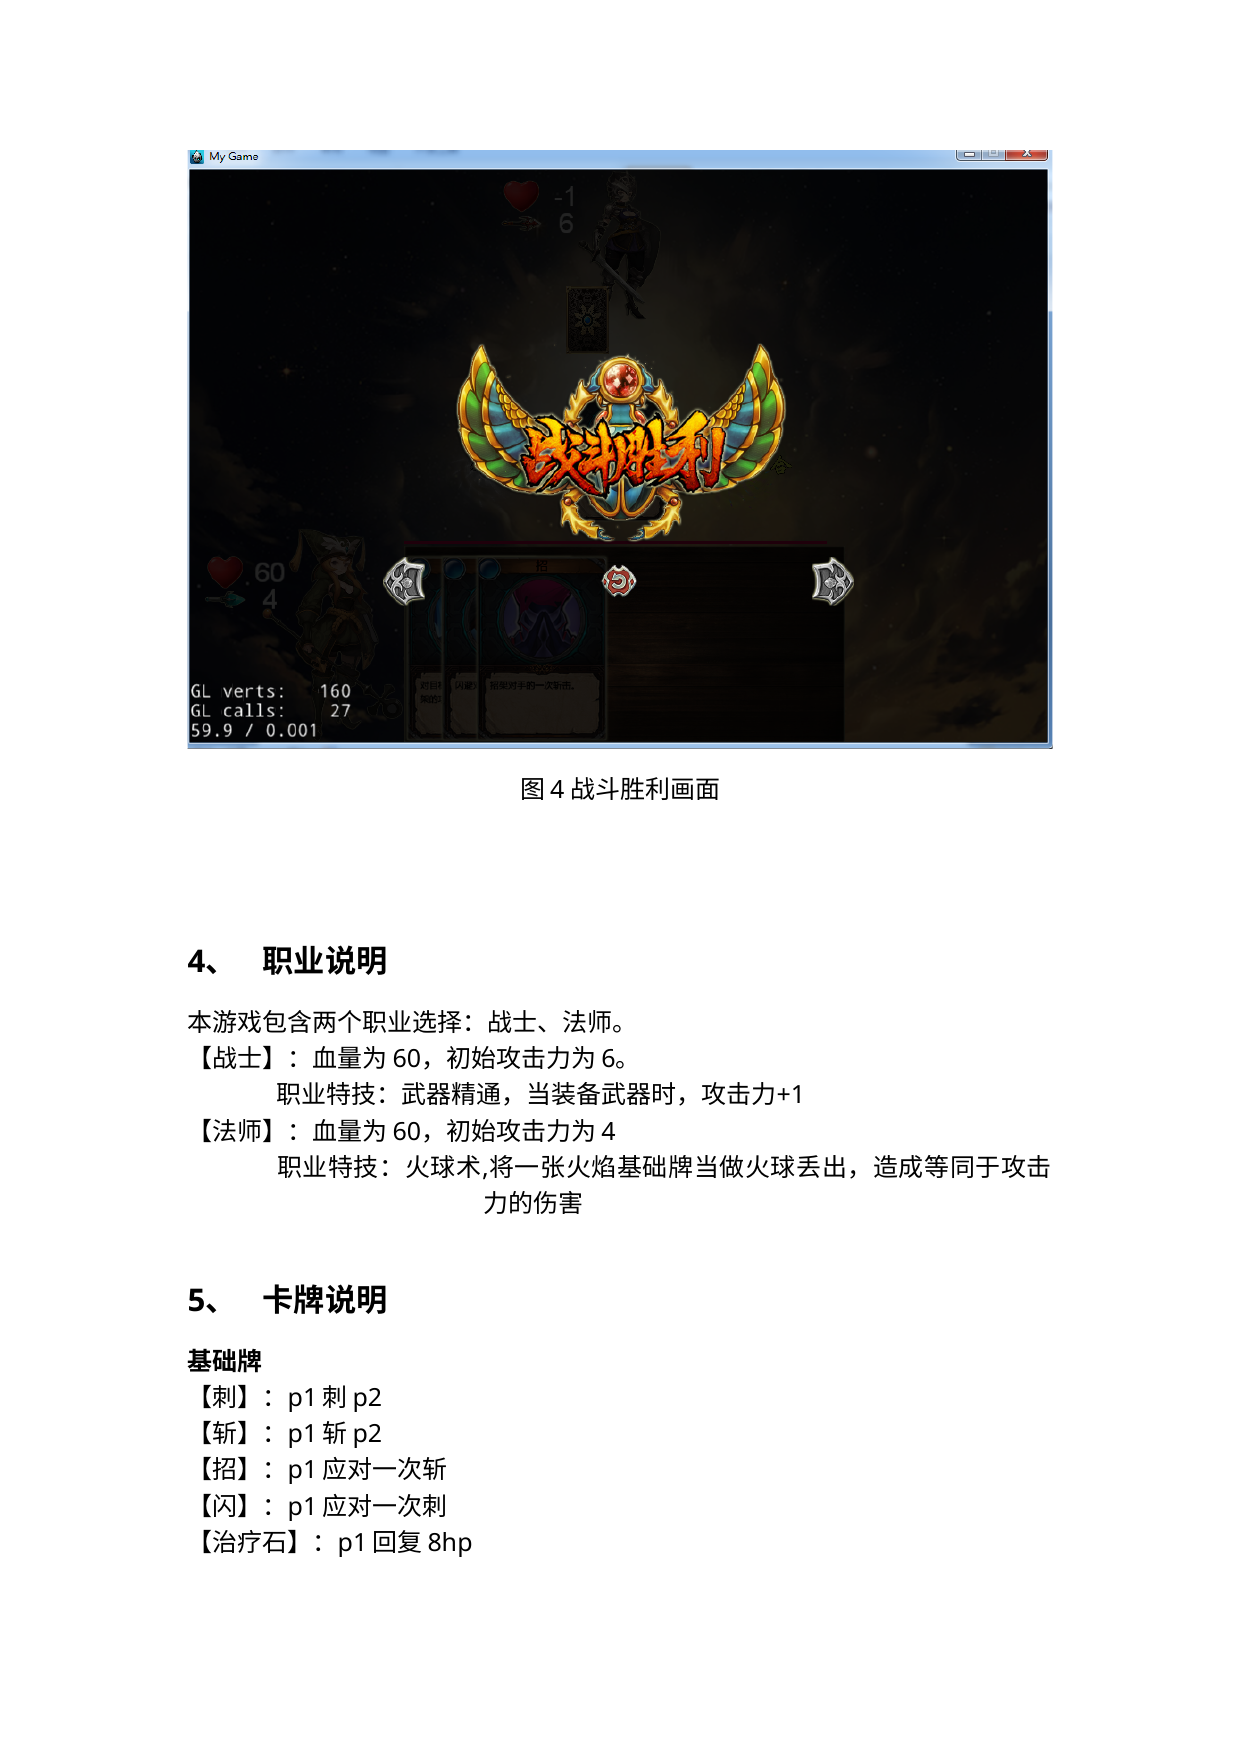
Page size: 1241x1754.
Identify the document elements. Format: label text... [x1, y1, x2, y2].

text 职业特技：火球术,将一张火焰基础牌当做火球丢出，造成等同于攻击力的伤害 [233, 1147, 1053, 1220]
text 【斩】：p1斩p2 [187, 1414, 1053, 1450]
text 图4 战斗胜利画面 [187, 769, 1053, 806]
text 【招】：p1应对一次斩 [187, 1450, 1053, 1486]
text 【刺】：p1刺p2 [187, 1377, 1053, 1414]
text 【闪】：p1应对一次刺 [187, 1486, 1053, 1522]
picture [187, 150, 1053, 749]
list 卡牌说明 [187, 1275, 1053, 1320]
text 【法师】：血量为60，初始攻击力为4 [187, 1111, 1053, 1147]
text 【治疗石】：p1回复8hp [187, 1522, 1053, 1559]
text 本游戏包含两个职业选择：战士、法师。 [187, 1002, 1053, 1039]
list 职业说明 [187, 936, 1053, 982]
text 【战士】：血量为60，初始攻击力为6。 [187, 1039, 1053, 1075]
text 基础牌 [187, 1341, 1053, 1377]
text 职业特技：武器精通，当装备武器时，攻击力+1 [187, 1075, 1053, 1111]
